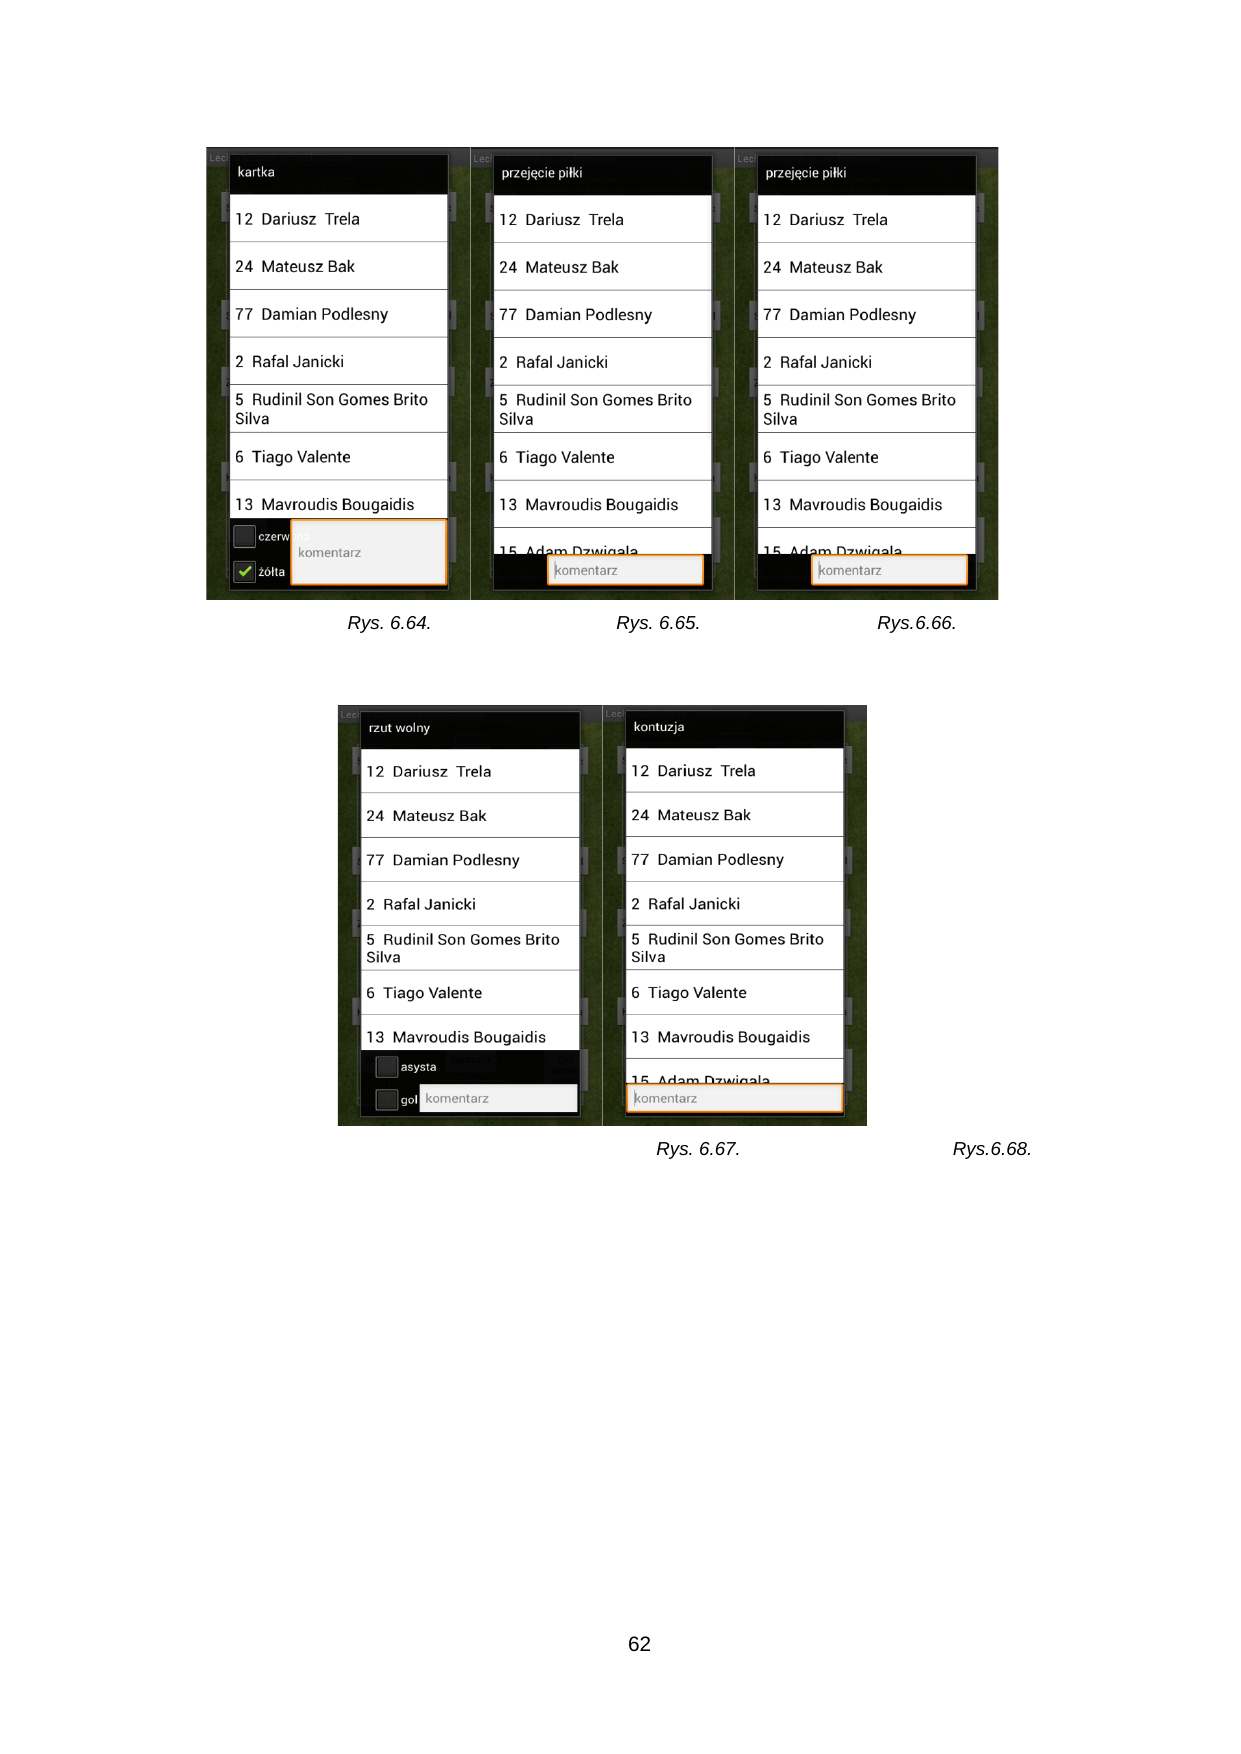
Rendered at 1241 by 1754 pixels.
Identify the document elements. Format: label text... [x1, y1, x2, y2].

picture [206, 147, 999, 600]
picture [337, 705, 867, 1126]
